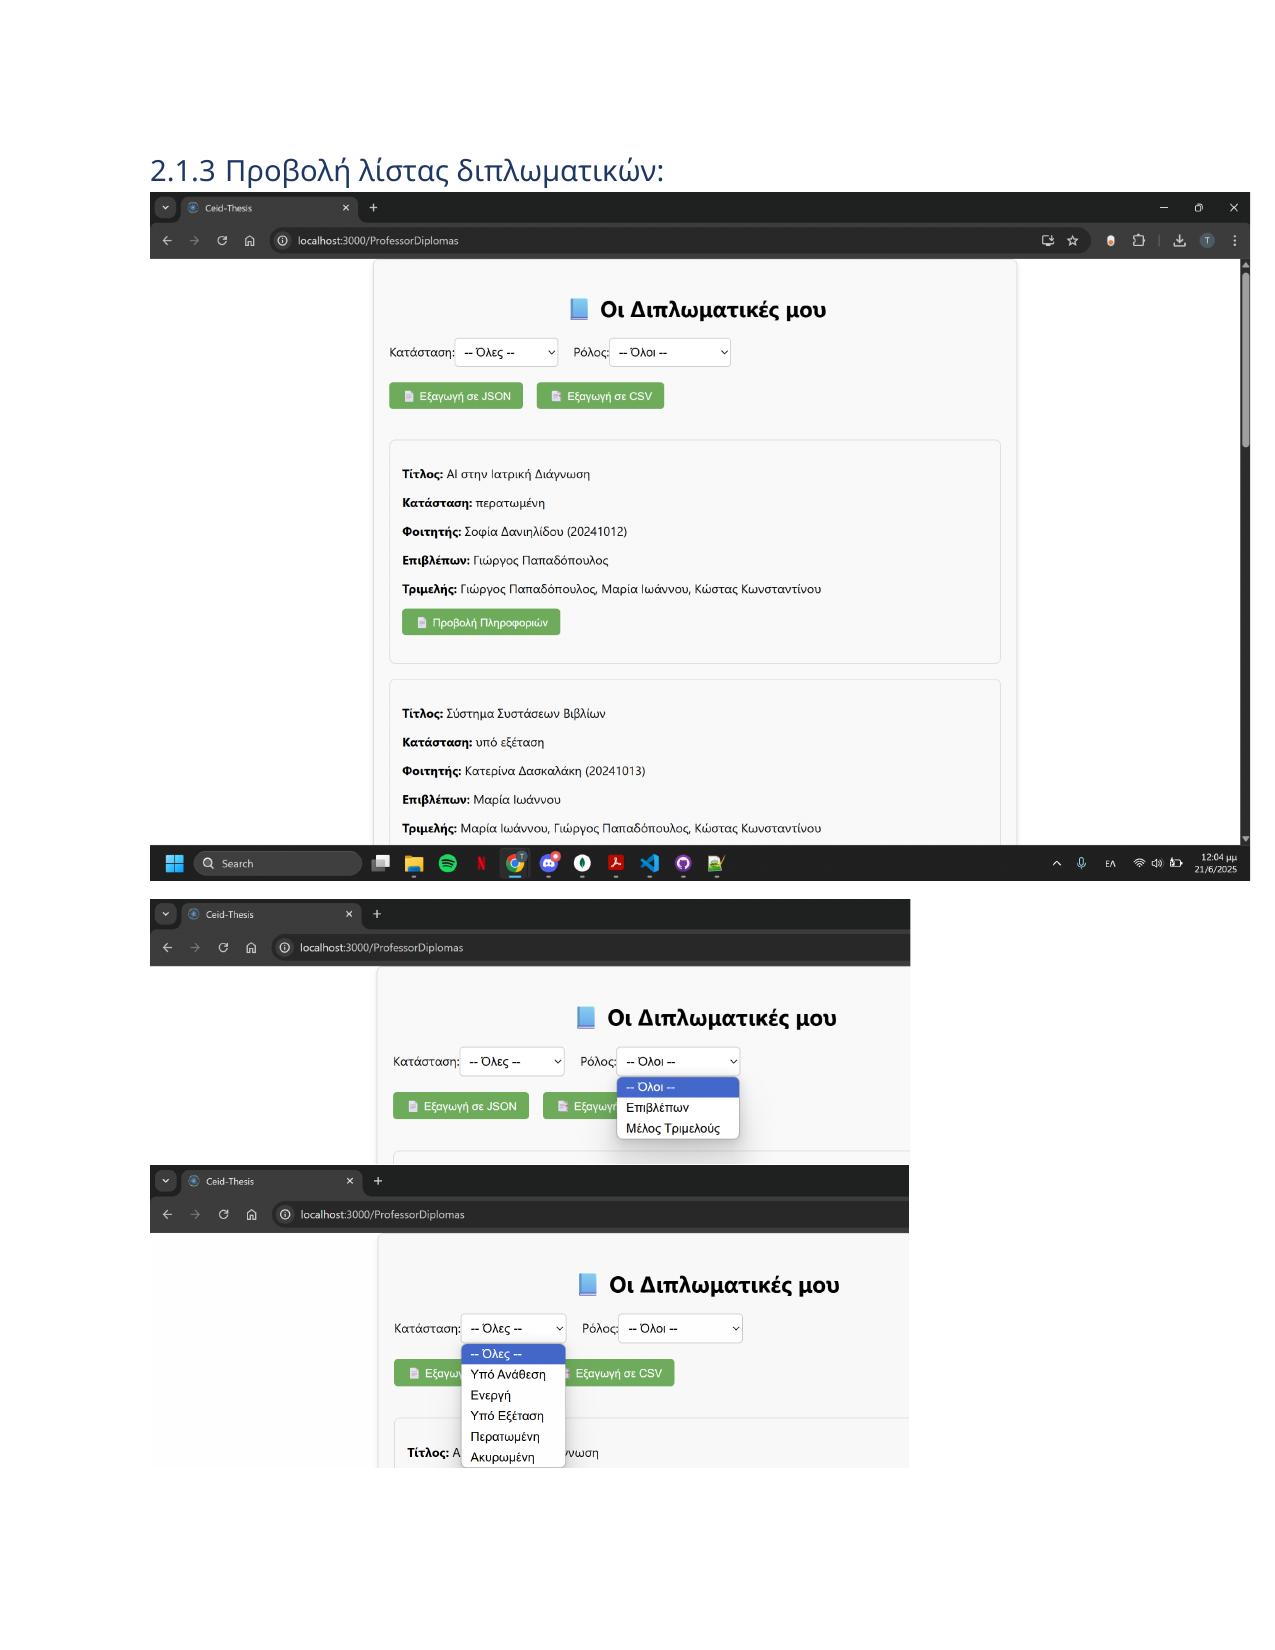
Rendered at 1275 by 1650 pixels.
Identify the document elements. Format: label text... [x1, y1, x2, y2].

subtitle Προβολή λίστας διπλωματικών: [150, 150, 1125, 190]
picture [150, 192, 1250, 881]
picture [150, 1165, 909, 1468]
picture [150, 899, 911, 1164]
